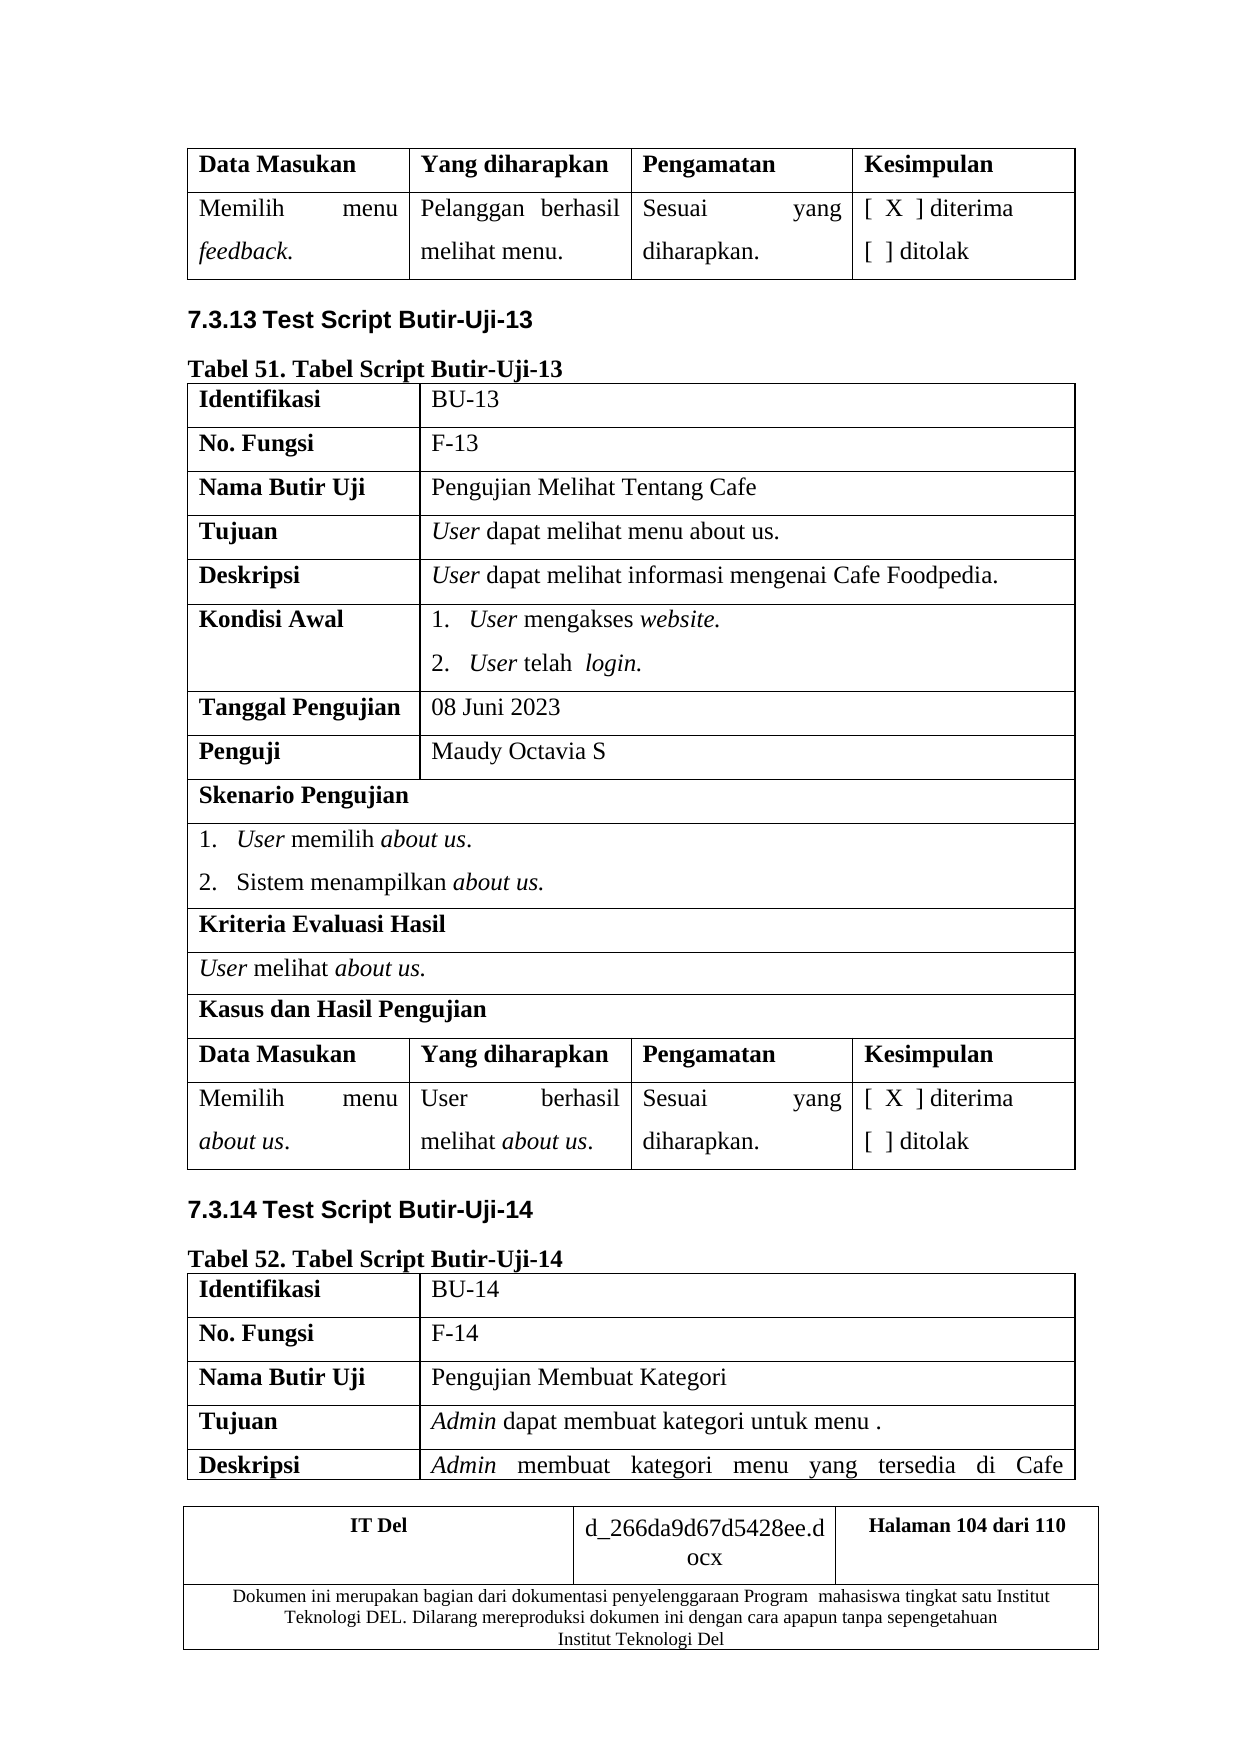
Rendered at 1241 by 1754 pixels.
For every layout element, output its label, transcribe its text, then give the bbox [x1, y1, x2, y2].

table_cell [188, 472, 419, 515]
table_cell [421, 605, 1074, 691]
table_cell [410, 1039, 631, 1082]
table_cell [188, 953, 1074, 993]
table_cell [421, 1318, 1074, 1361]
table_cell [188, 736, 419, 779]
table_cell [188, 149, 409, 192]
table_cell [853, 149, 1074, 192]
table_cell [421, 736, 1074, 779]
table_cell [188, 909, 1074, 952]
subtitle Test Script Butir-Uji-13 [187, 305, 1092, 334]
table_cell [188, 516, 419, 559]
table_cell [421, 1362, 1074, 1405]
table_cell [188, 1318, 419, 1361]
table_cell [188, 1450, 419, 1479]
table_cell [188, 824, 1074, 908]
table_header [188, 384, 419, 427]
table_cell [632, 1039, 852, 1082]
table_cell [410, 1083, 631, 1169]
text Tabel 52. Tabel Script Butir-Uji-14 [187, 1244, 1092, 1273]
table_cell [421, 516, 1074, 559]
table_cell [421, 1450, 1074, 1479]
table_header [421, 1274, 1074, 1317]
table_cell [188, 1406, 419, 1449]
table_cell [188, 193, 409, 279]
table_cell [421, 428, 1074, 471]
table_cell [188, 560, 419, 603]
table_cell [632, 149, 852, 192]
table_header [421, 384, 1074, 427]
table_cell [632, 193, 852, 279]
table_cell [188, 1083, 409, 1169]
text Tabel 51. Tabel Script Butir-Uji-13 [187, 354, 1092, 383]
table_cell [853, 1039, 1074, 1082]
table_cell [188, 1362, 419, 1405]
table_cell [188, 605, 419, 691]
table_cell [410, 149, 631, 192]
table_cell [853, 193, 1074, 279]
subtitle Test Script Butir-Uji-14 [187, 1195, 1092, 1224]
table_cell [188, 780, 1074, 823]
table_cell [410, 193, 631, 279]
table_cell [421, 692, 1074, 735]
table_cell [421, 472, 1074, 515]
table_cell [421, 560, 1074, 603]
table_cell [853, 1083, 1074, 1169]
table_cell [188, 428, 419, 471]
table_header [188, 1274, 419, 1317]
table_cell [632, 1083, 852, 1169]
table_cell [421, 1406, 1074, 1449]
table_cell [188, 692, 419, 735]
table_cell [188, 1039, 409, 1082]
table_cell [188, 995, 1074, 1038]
